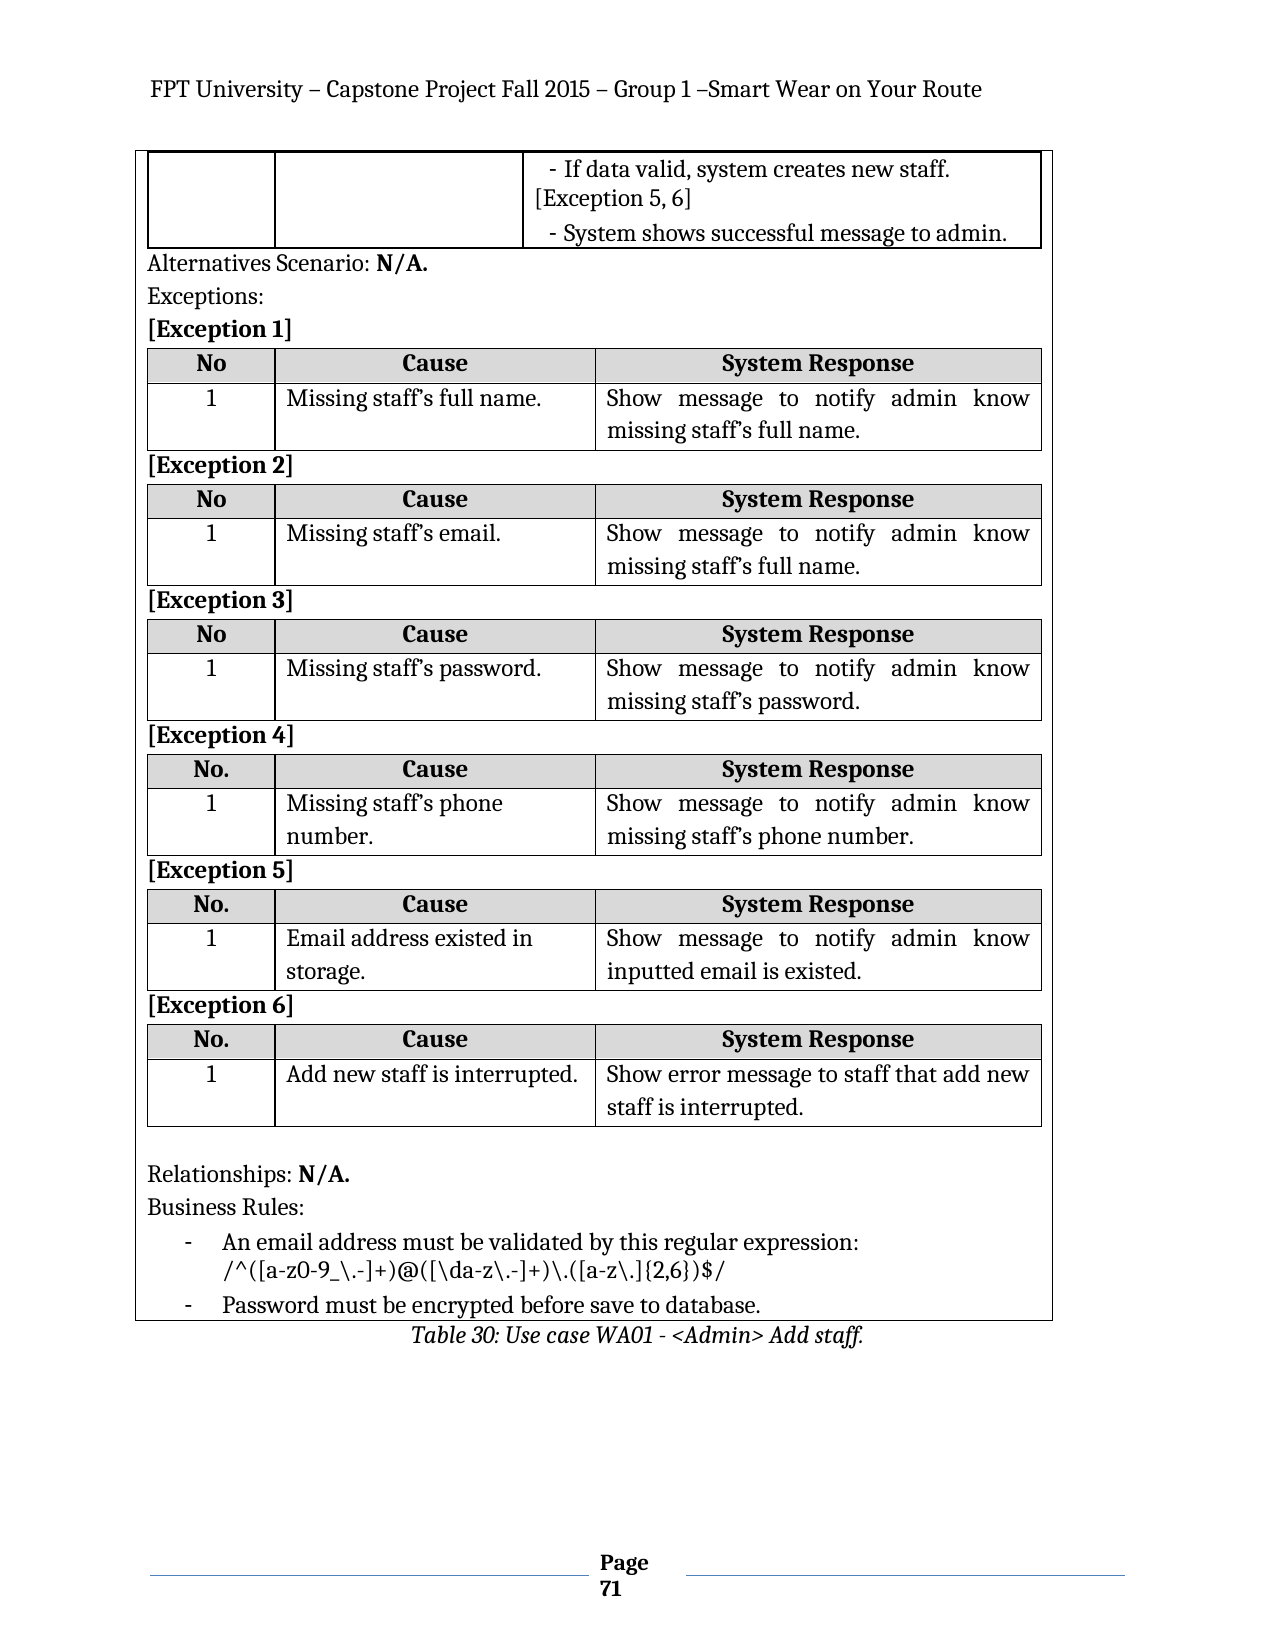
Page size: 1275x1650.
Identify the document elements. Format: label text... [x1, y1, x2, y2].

text Table 30: Use case WA01 - <Admin> Add staff. [150, 1321, 1125, 1349]
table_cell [136, 151, 1052, 1320]
